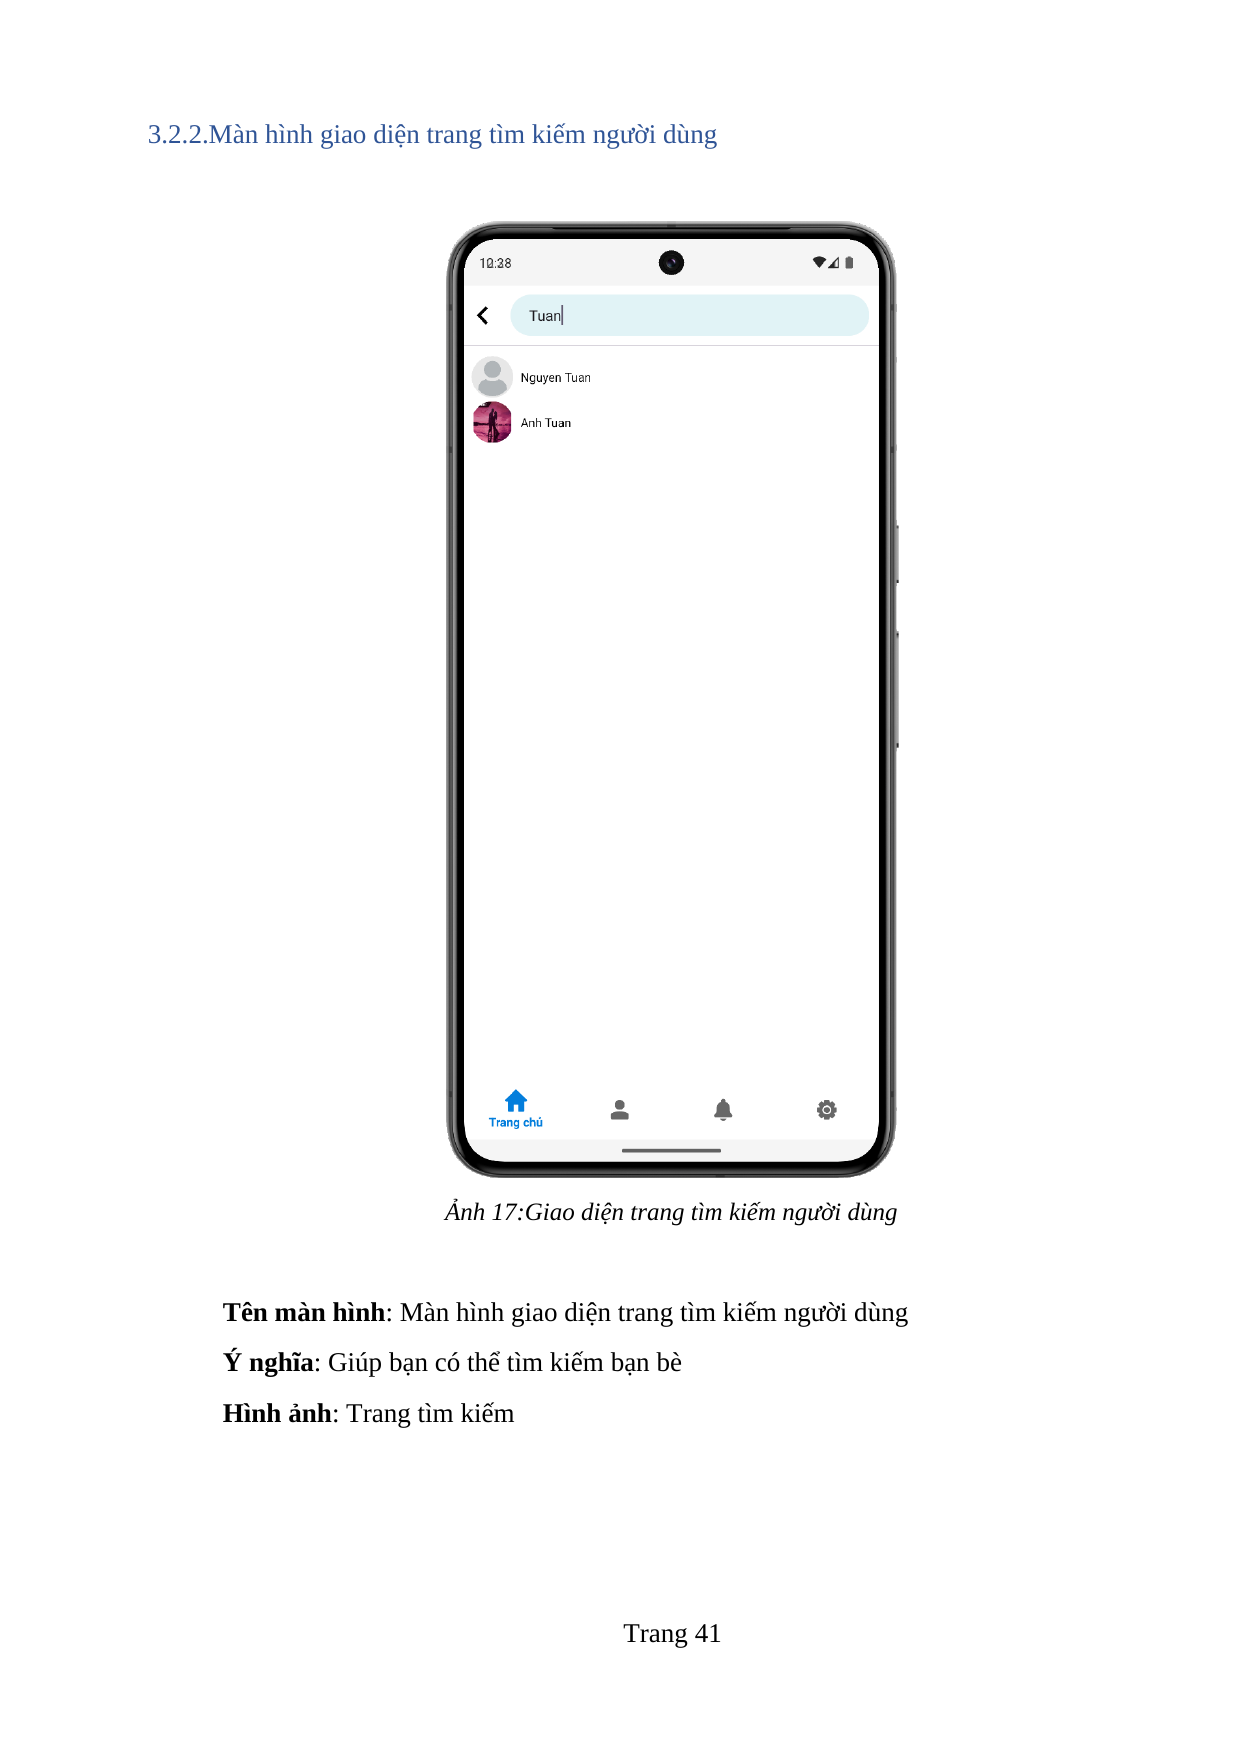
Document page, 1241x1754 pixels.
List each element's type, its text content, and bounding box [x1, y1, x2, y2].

text Hình ảnh: Trang tìm kiếm [148, 1397, 1122, 1428]
picture [446, 221, 899, 1178]
text Tên màn hình: Màn hình giao diện trang tìm kiếm người dùng [148, 1296, 1122, 1327]
text Ảnh 17:Giao diện trang tìm kiếm người dùng [148, 1197, 1122, 1225]
subtitle 3.2.2.Màn hình giao diện trang tìm kiếm người dùng [148, 118, 1122, 149]
text Ý nghĩa: Giúp bạn có thể tìm kiếm bạn bè [148, 1347, 1122, 1378]
